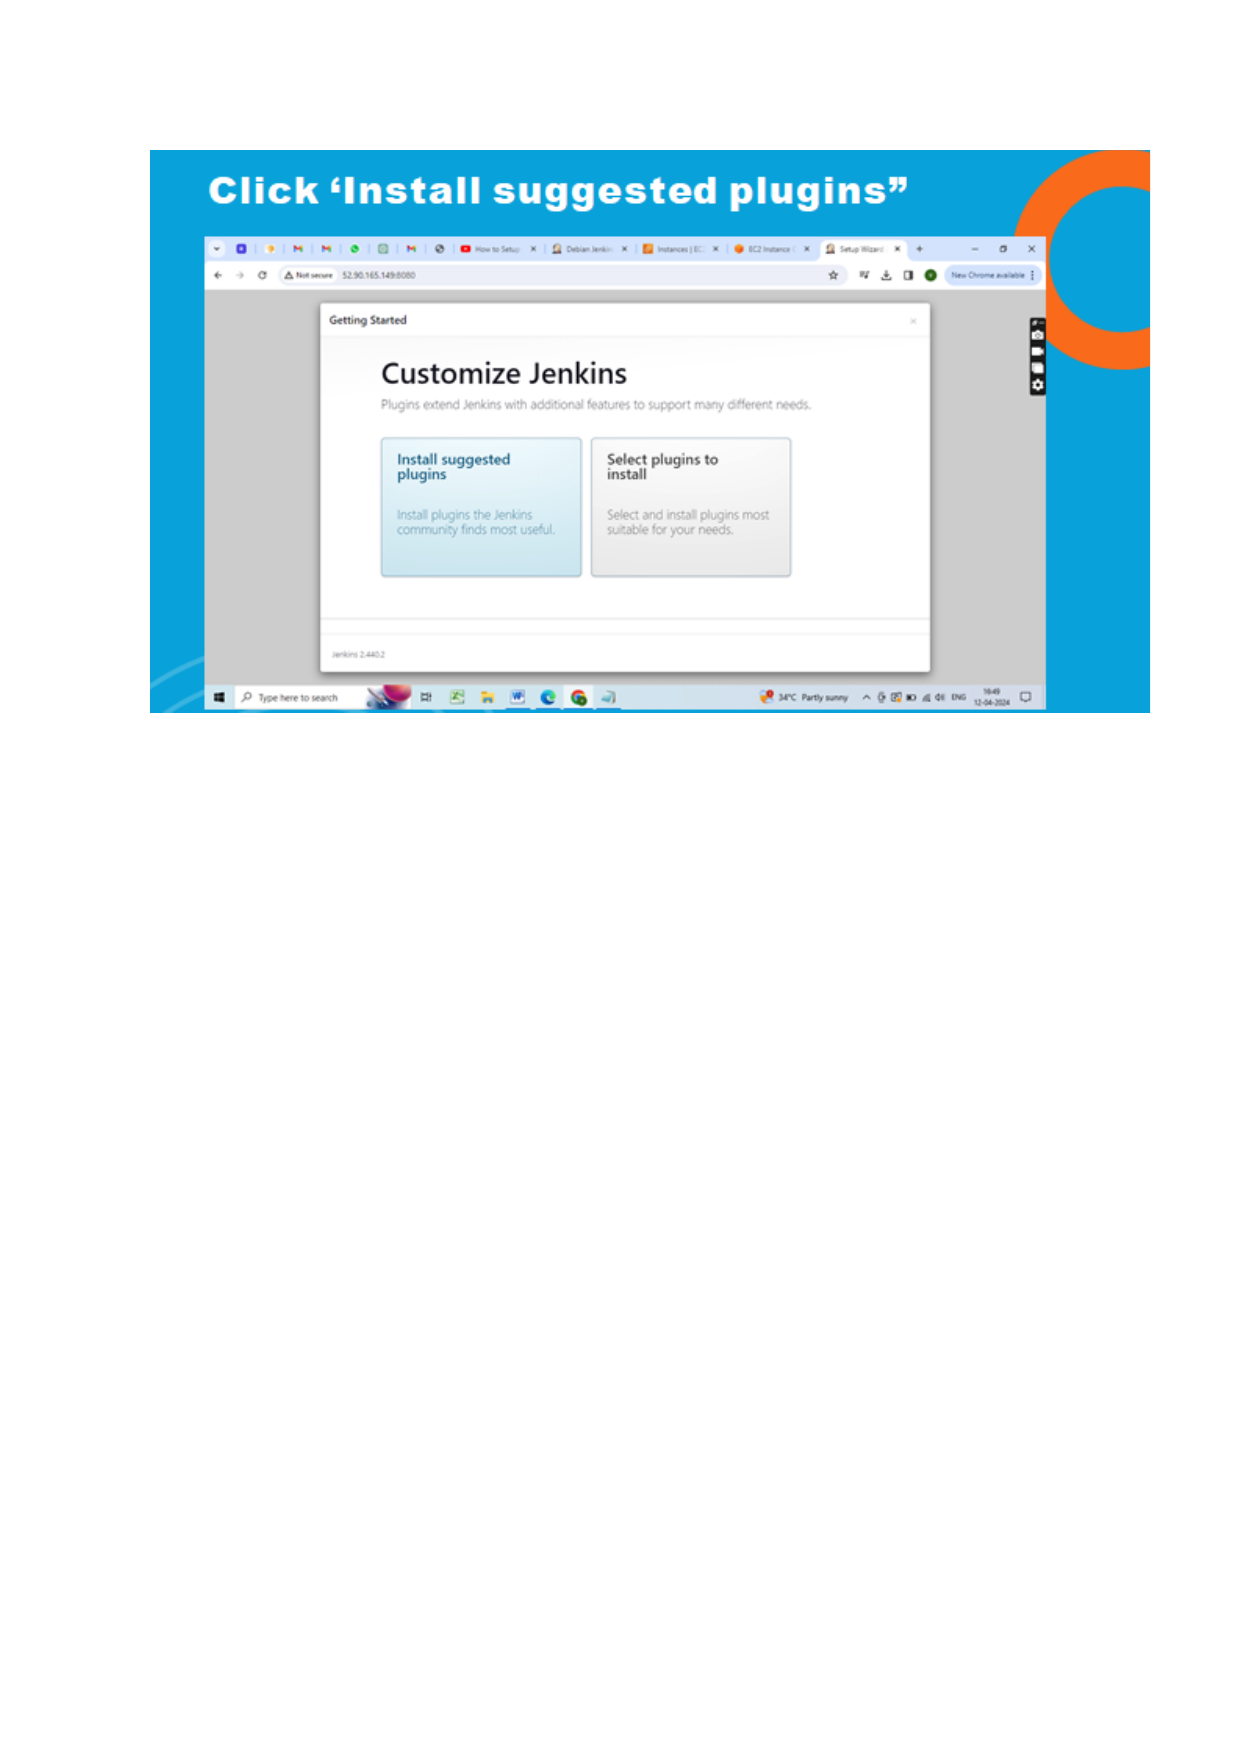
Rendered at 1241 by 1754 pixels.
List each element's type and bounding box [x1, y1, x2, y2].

picture [494, 183, 515, 203]
picture [430, 183, 452, 203]
picture [730, 183, 753, 211]
picture [651, 177, 665, 203]
picture [346, 177, 354, 203]
picture [838, 183, 860, 203]
picture [890, 177, 906, 192]
picture [572, 183, 594, 211]
picture [360, 183, 381, 203]
picture [472, 177, 479, 203]
picture [519, 183, 540, 203]
picture [242, 177, 250, 203]
picture [826, 177, 833, 203]
picture [458, 177, 465, 203]
picture [626, 183, 647, 203]
picture [758, 177, 766, 203]
picture [296, 177, 318, 203]
picture [771, 183, 792, 203]
picture [411, 177, 426, 203]
picture [209, 177, 237, 203]
picture [669, 177, 716, 203]
picture [256, 177, 264, 203]
picture [150, 150, 1150, 713]
picture [798, 183, 819, 211]
picture [331, 177, 340, 192]
picture [386, 183, 407, 203]
picture [269, 183, 291, 203]
picture [599, 183, 622, 203]
picture [546, 183, 567, 211]
picture [865, 183, 886, 203]
